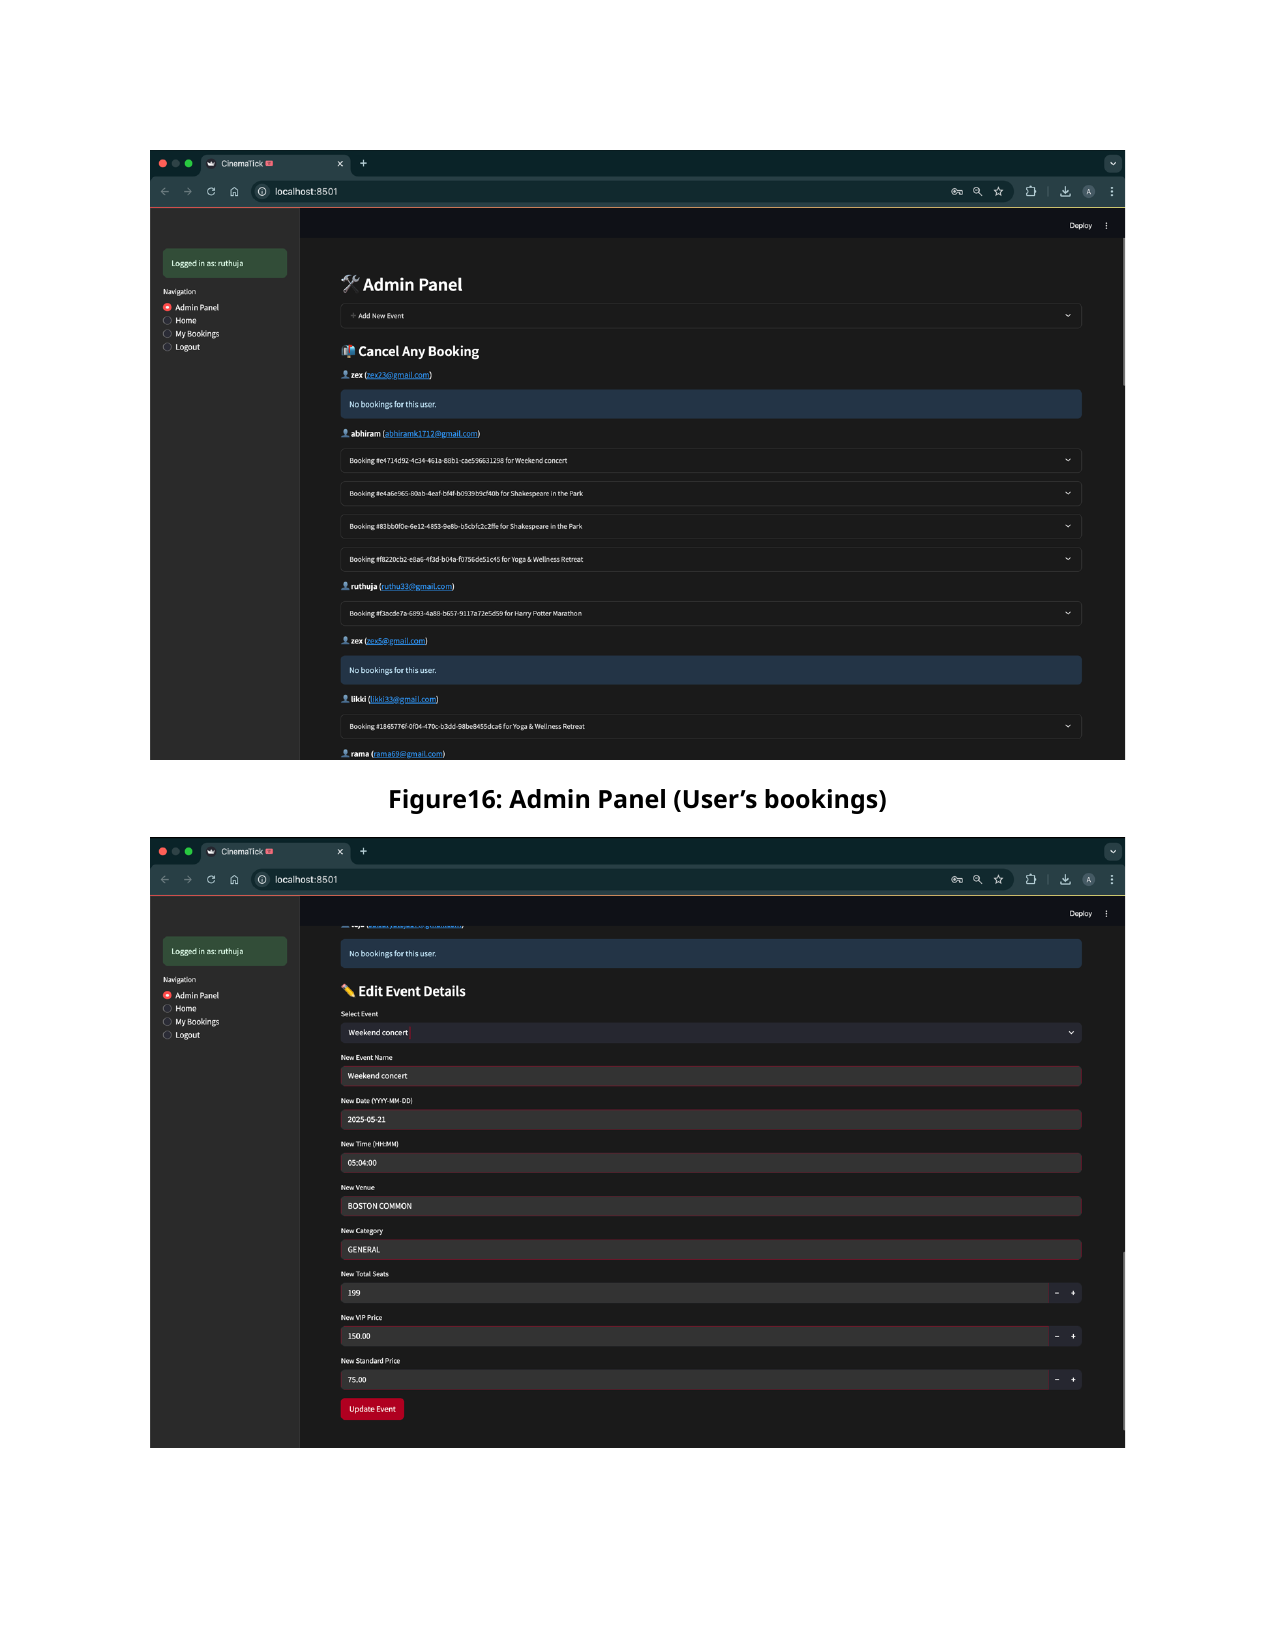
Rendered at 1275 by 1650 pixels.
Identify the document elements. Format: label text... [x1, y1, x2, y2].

picture [150, 837, 1125, 1448]
text Figure16: Admin Panel (User’s bookings) [150, 782, 1125, 816]
picture [150, 150, 1125, 760]
